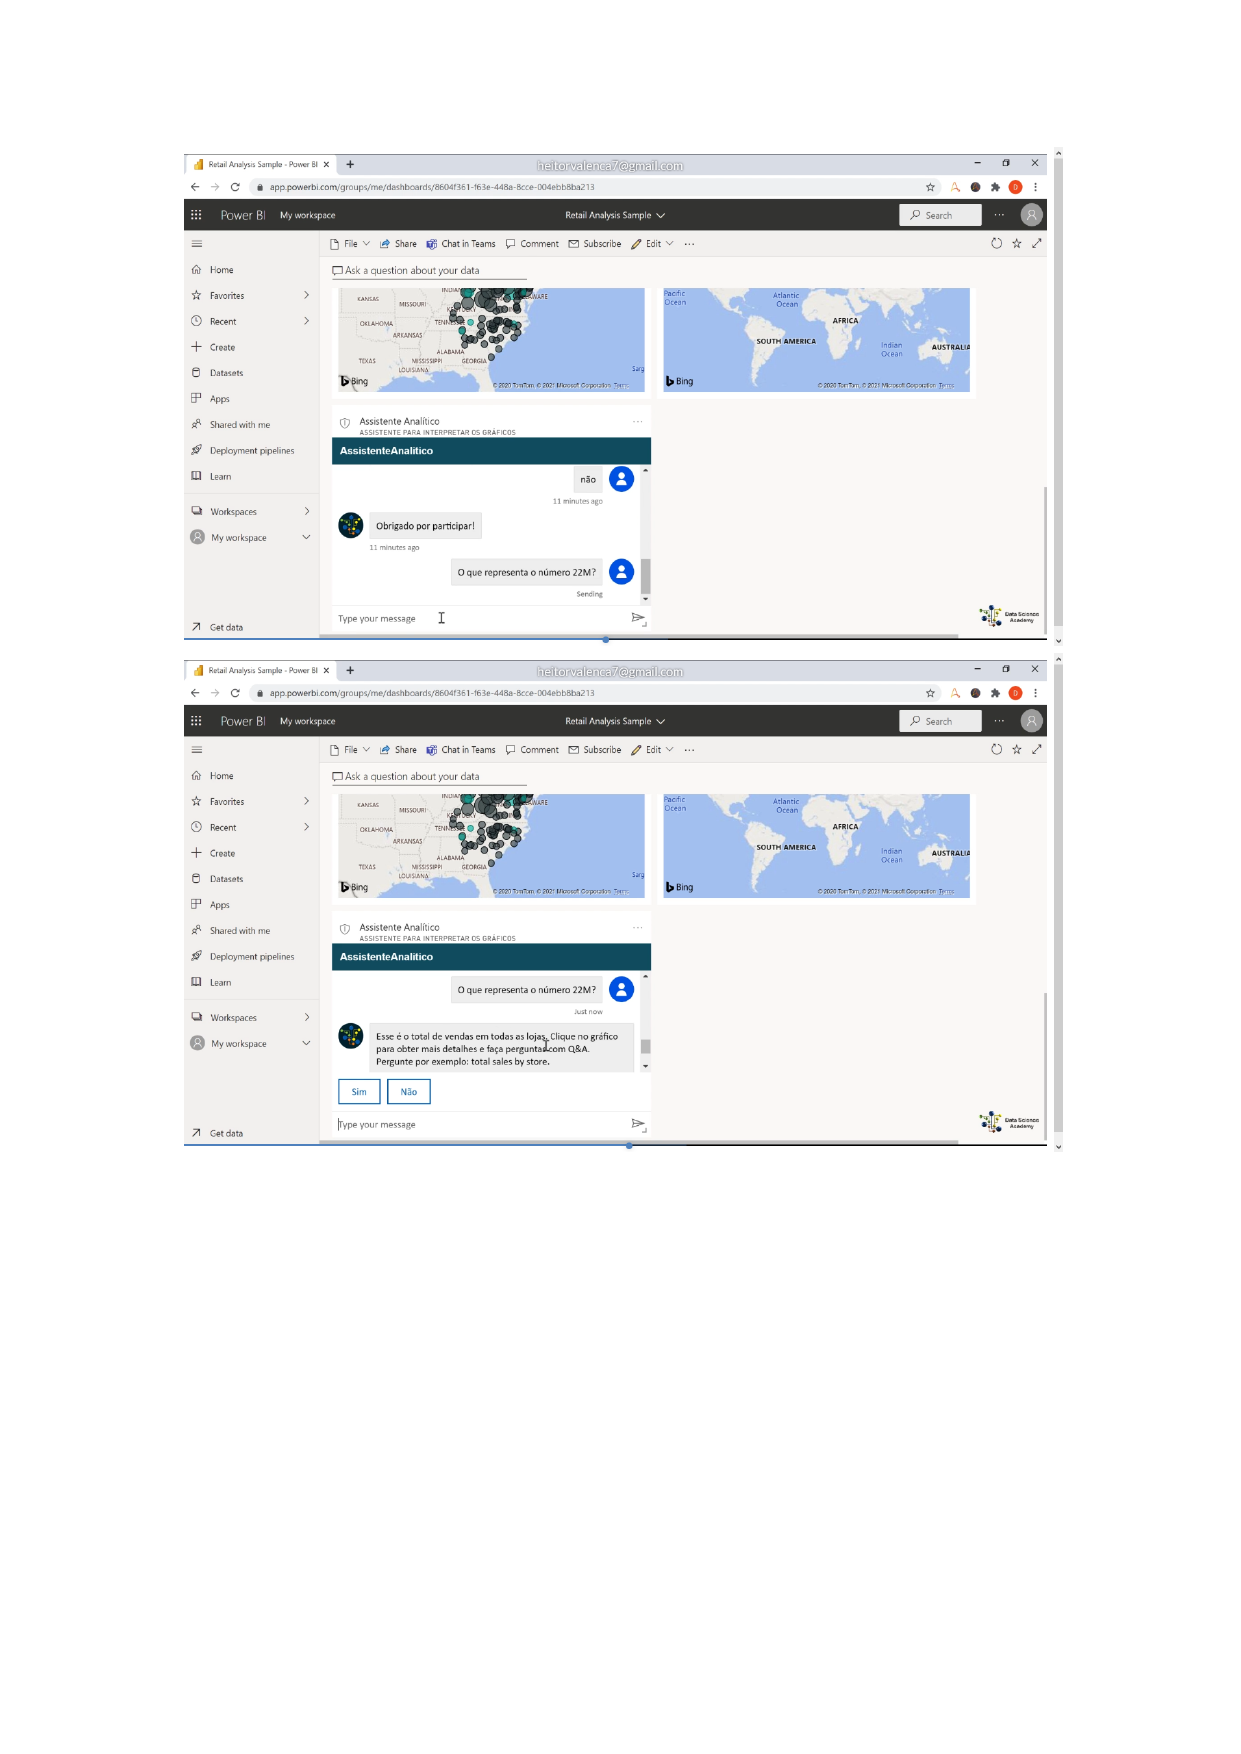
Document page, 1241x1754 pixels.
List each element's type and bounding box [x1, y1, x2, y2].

picture [177, 653, 1063, 1152]
picture [177, 147, 1063, 646]
